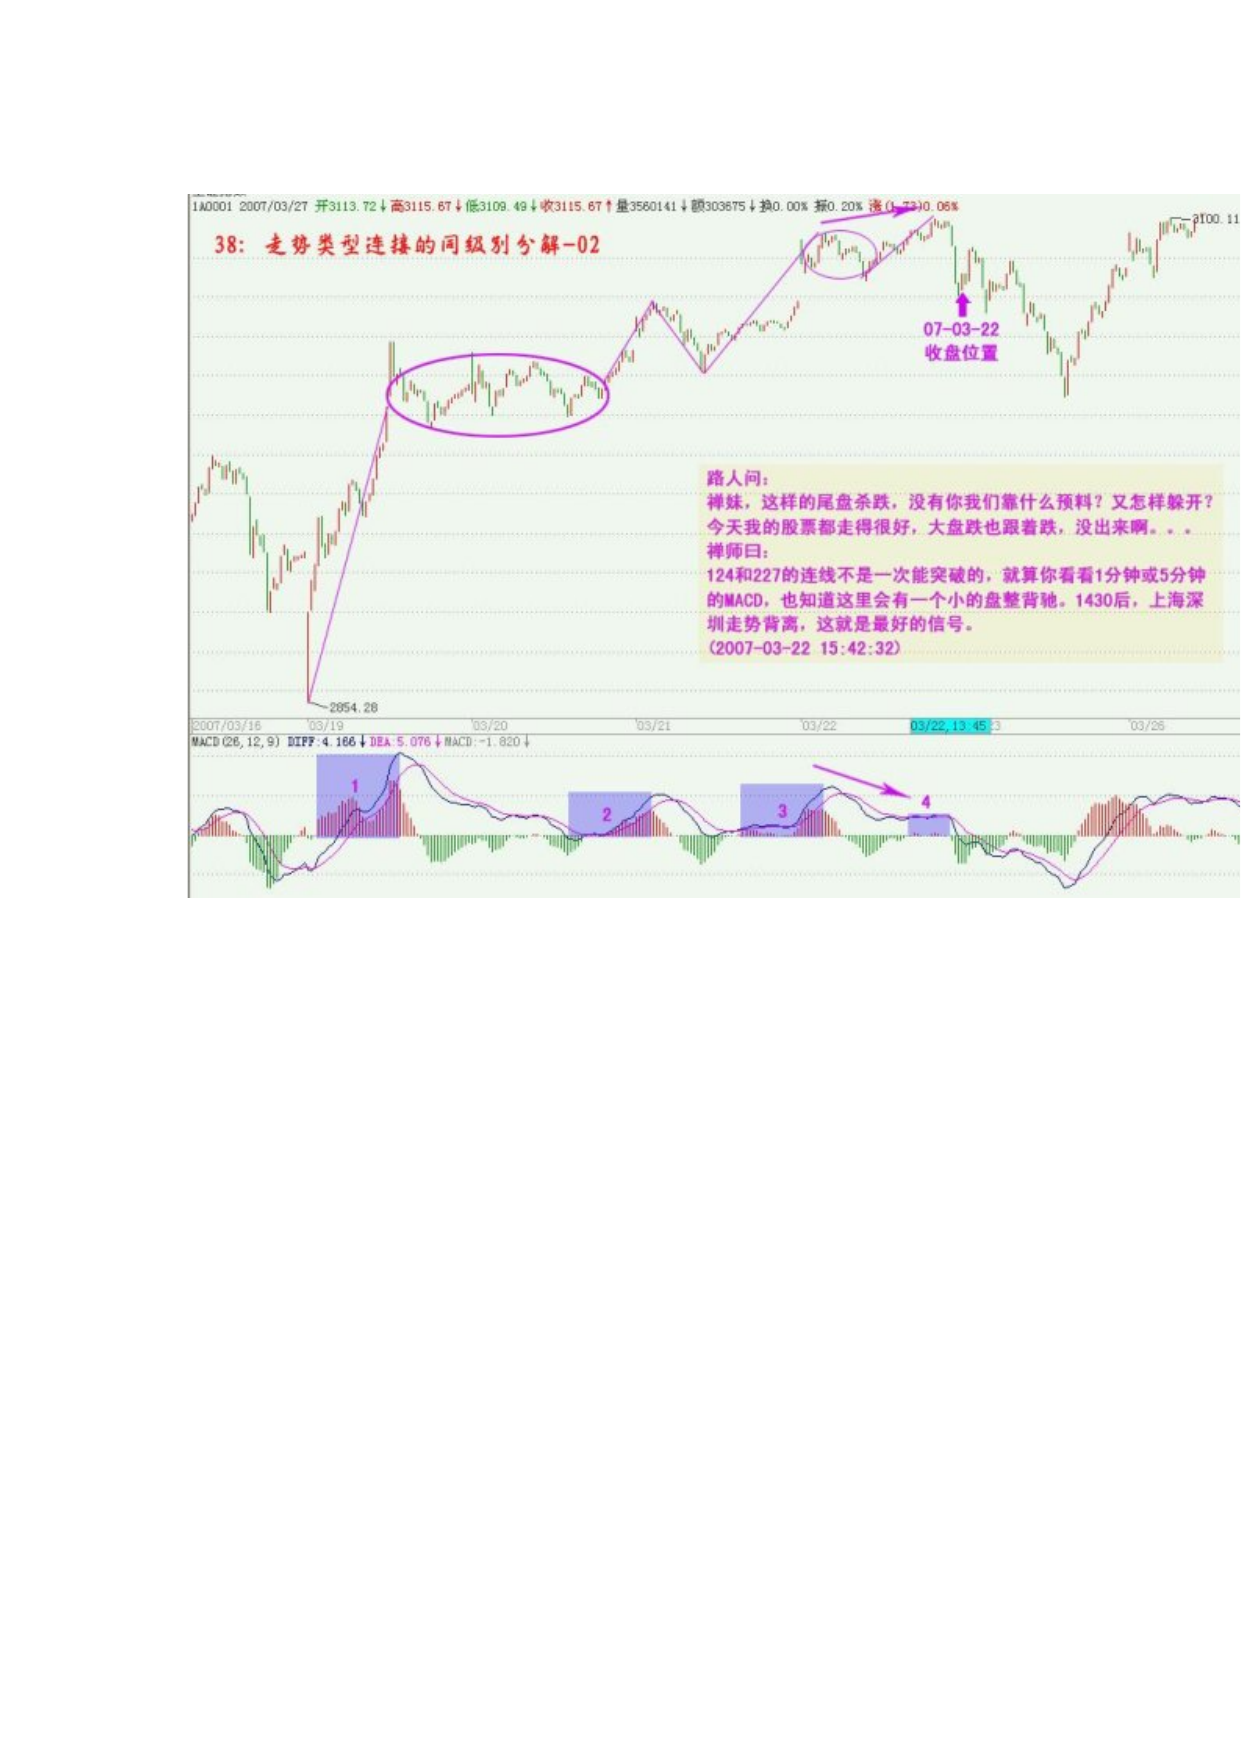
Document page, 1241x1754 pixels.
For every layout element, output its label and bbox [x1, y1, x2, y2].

picture [187, 194, 1241, 898]
